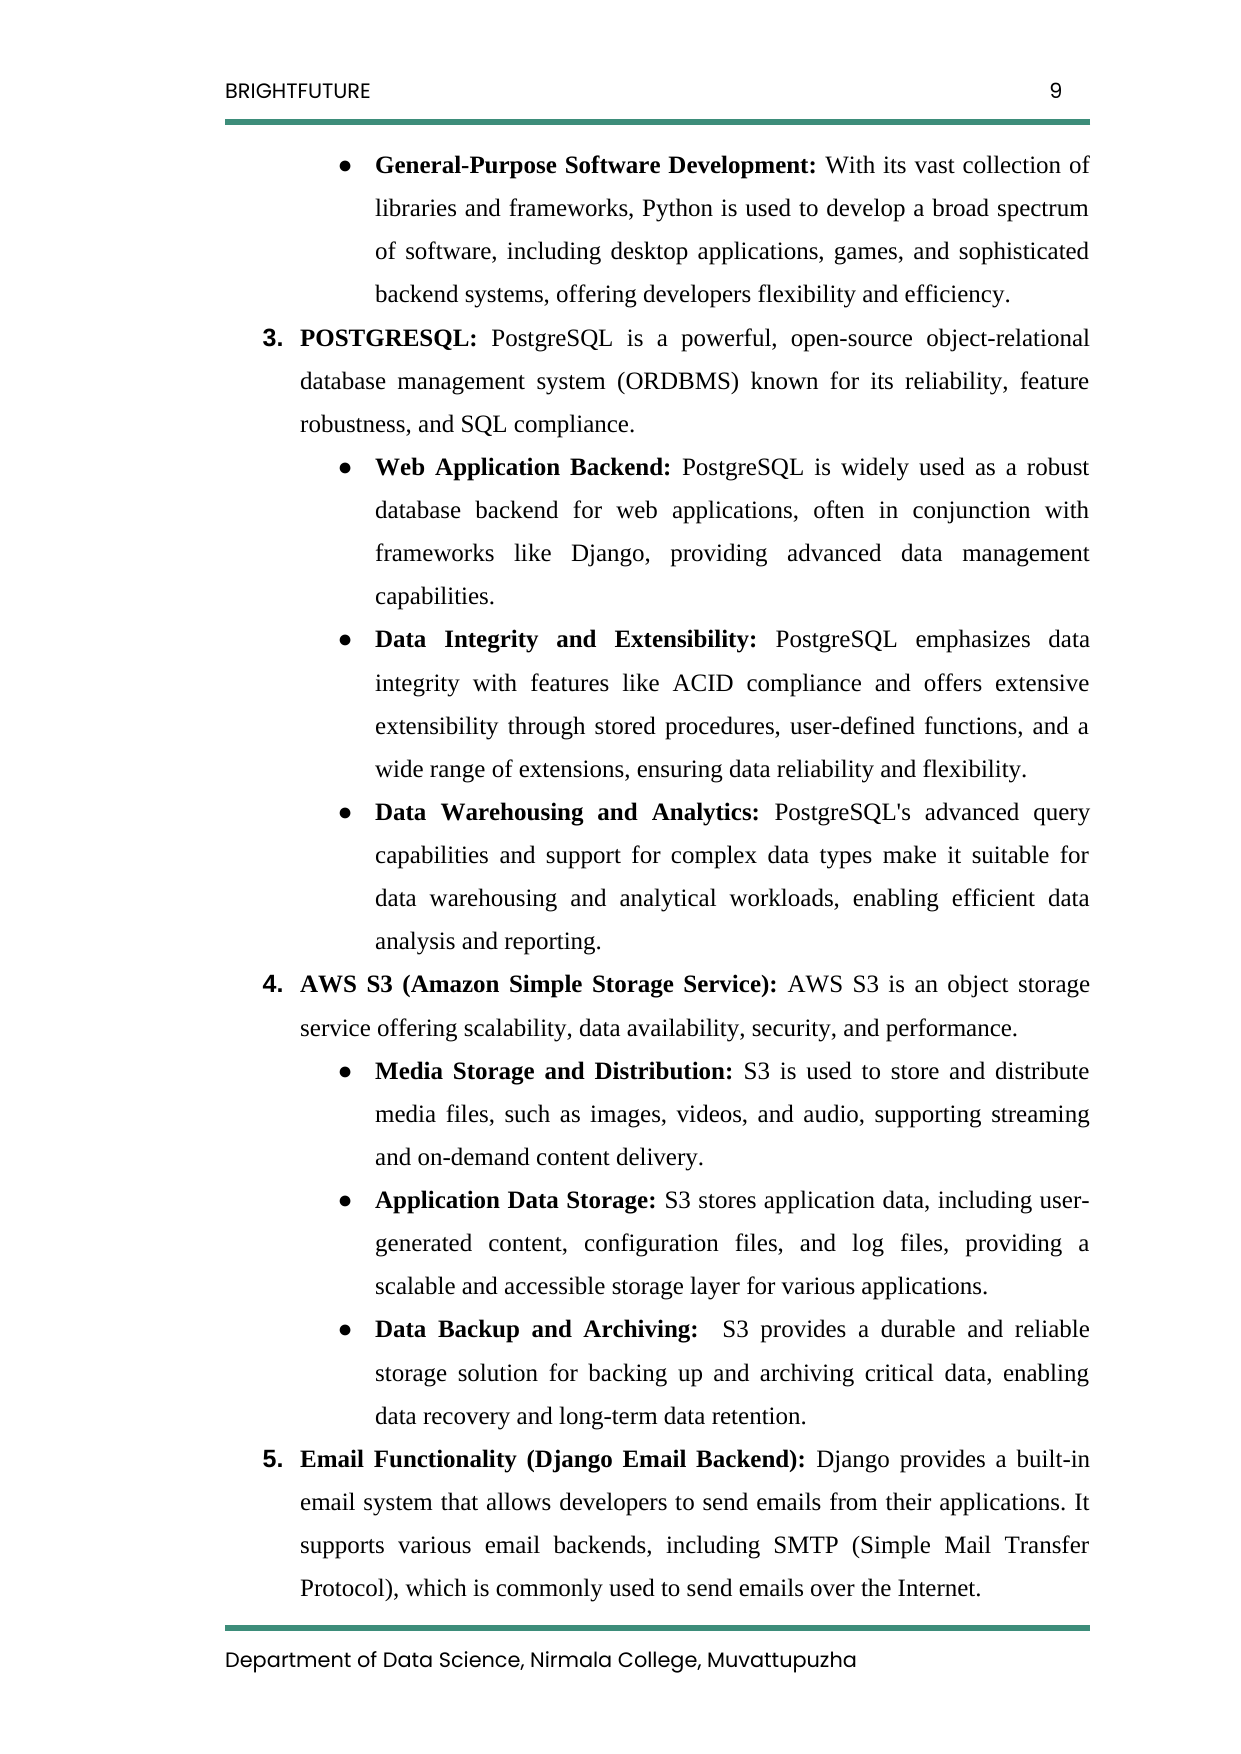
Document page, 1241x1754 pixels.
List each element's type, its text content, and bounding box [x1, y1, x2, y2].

list Email Functionality (Django Email Backend): Django provides a built-in email system that allows developers to send emails from their applications. It supports various email backends, including SMTP (Simple Mail Transfer Protocol), which is commonly used to send emails over the Internet. [262, 1444, 1090, 1602]
list General-Purpose Software Development: With its vast collection of libraries and frameworks, Python is used to develop a broad spectrum of software, including desktop applications, games, and sophisticated backend systems, offering developers flexibility and efficiency. [337, 150, 1090, 308]
list POSTGRESQL: PostgreSQL is a powerful, open-source object-relational database management system (ORDBMS) known for its reliability, feature robustness, and SQL compliance. [262, 322, 1090, 438]
list Data Integrity and Extensibility: PostgreSQL emphasizes data integrity with features like ACID compliance and offers extensive extensibility through stored procedures, user-defined functions, and a wide range of extensions, ensuring data reliability and flexibility. [337, 624, 1090, 783]
list Web Application Backend: PostgreSQL is widely used as a robust database backend for web applications, often in conjunction with frameworks like Django, providing advanced data management capabilities. [337, 452, 1090, 610]
list Media Storage and Distribution: S3 is used to store and distribute media files, such as images, videos, and audio, supporting streaming and on-demand content delivery. [337, 1056, 1090, 1171]
list AWS S3 (Amazon Simple Storage Service): AWS S3 is an object storage service offering scalability, data availability, security, and performance. [262, 969, 1090, 1041]
list Data Backup and Archiving: S3 provides a durable and reliable storage solution for backing up and archiving critical data, enabling data recovery and long-term data retention. [337, 1314, 1090, 1429]
list Application Data Storage: S3 stores application data, including user-generated content, configuration files, and log files, providing a scalable and accessible storage layer for various applications. [337, 1185, 1090, 1300]
list Data Warehousing and Analytics: PostgreSQL's advanced query capabilities and support for complex data types make it suitable for data warehousing and analytical workloads, enabling efficient data analysis and reporting. [337, 797, 1090, 955]
